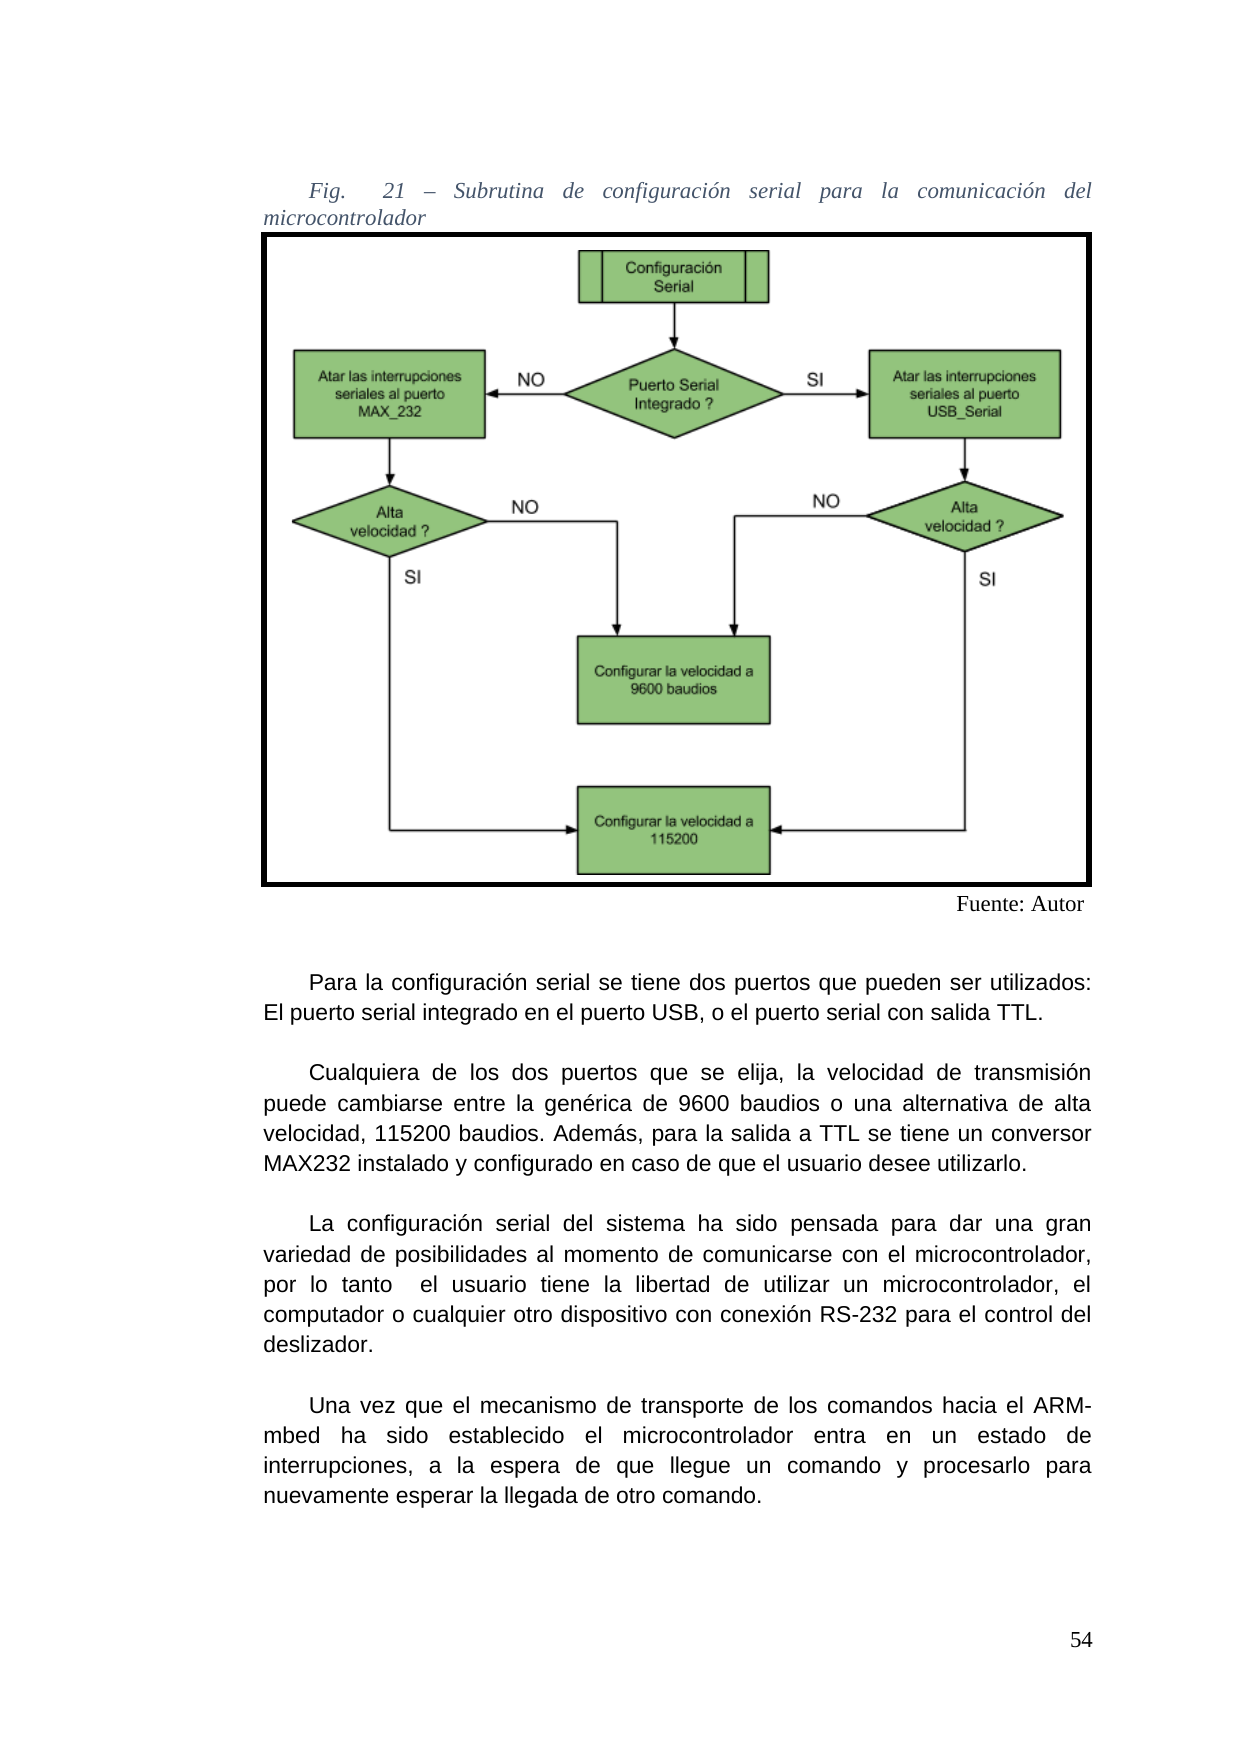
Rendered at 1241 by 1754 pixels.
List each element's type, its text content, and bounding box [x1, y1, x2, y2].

text Fig. 21 – Subrutina de configuración serial para la comunicación del microcontrolador [263, 177, 1092, 230]
picture [291, 250, 1064, 875]
text La configuración serial del sistema ha sido pensada para dar una gran variedad de posibilidades al momento de comunicarse con el microcontrolador, por lo tanto el usuario tiene la libertad de utilizar un microcontrolador, el computador o cualquier otro dispositivo con conexión RS-232 para el control del deslizador. [263, 1210, 1092, 1358]
text Una vez que el mecanismo de transporte de los comandos hacia el ARM-mbed ha sido establecido el microcontrolador entra en un estado de interrupciones, a la espera de que llegue un comando y procesarlo para nuevamente esperar la llegada de otro comando. [263, 1392, 1092, 1509]
text Cualquiera de los dos puertos que se elija, la velocidad de transmisión puede cambiarse entre la genérica de 9600 baudios o una alternativa de alta velocidad, 115200 baudios. Además, para la salida a TTL se tiene un conversor MAX232 instalado y configurado en caso de que el usuario desee utilizarlo. [263, 1059, 1092, 1176]
text Para la configuración serial se tiene dos puertos que pueden ser utilizados: El puerto serial integrado en el puerto USB, o el puerto serial con salida TTL. [263, 969, 1092, 1025]
